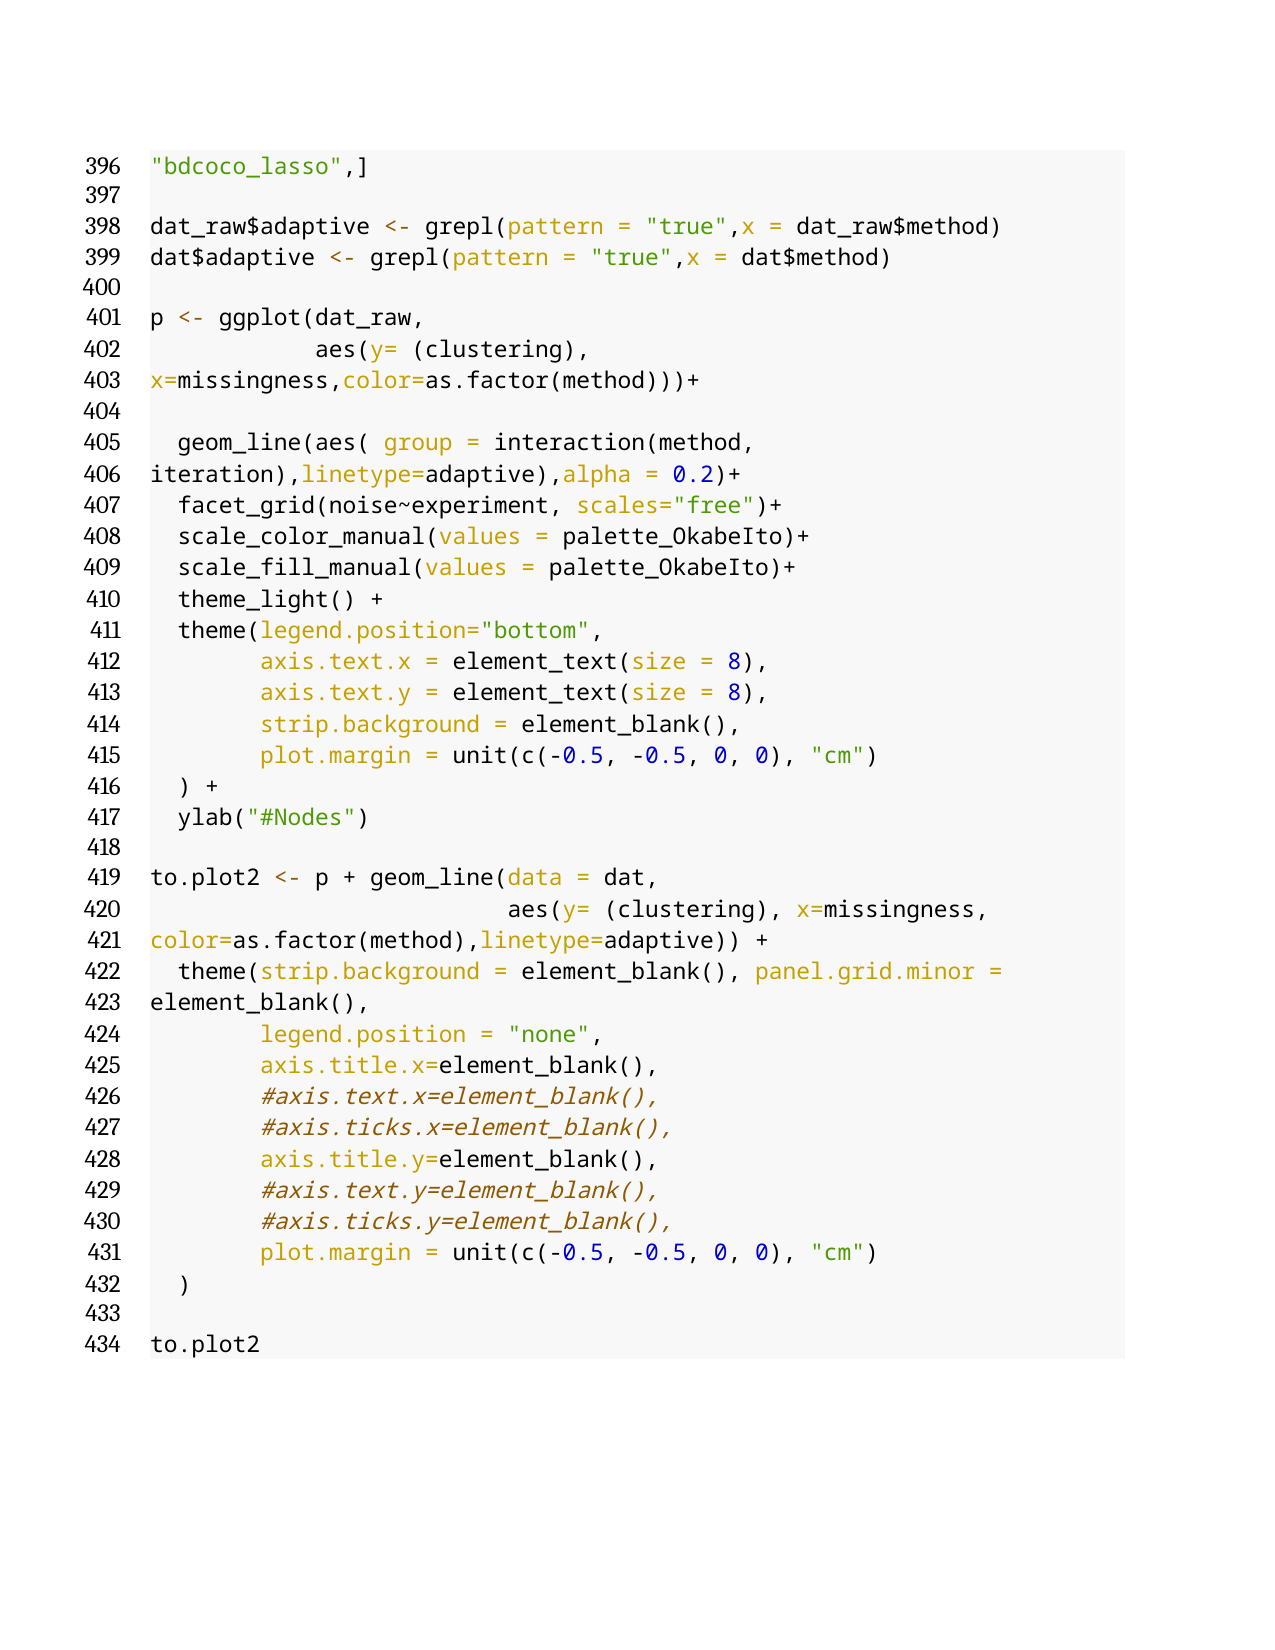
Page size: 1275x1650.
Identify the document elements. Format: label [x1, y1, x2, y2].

text [150, 150, 1125, 1359]
